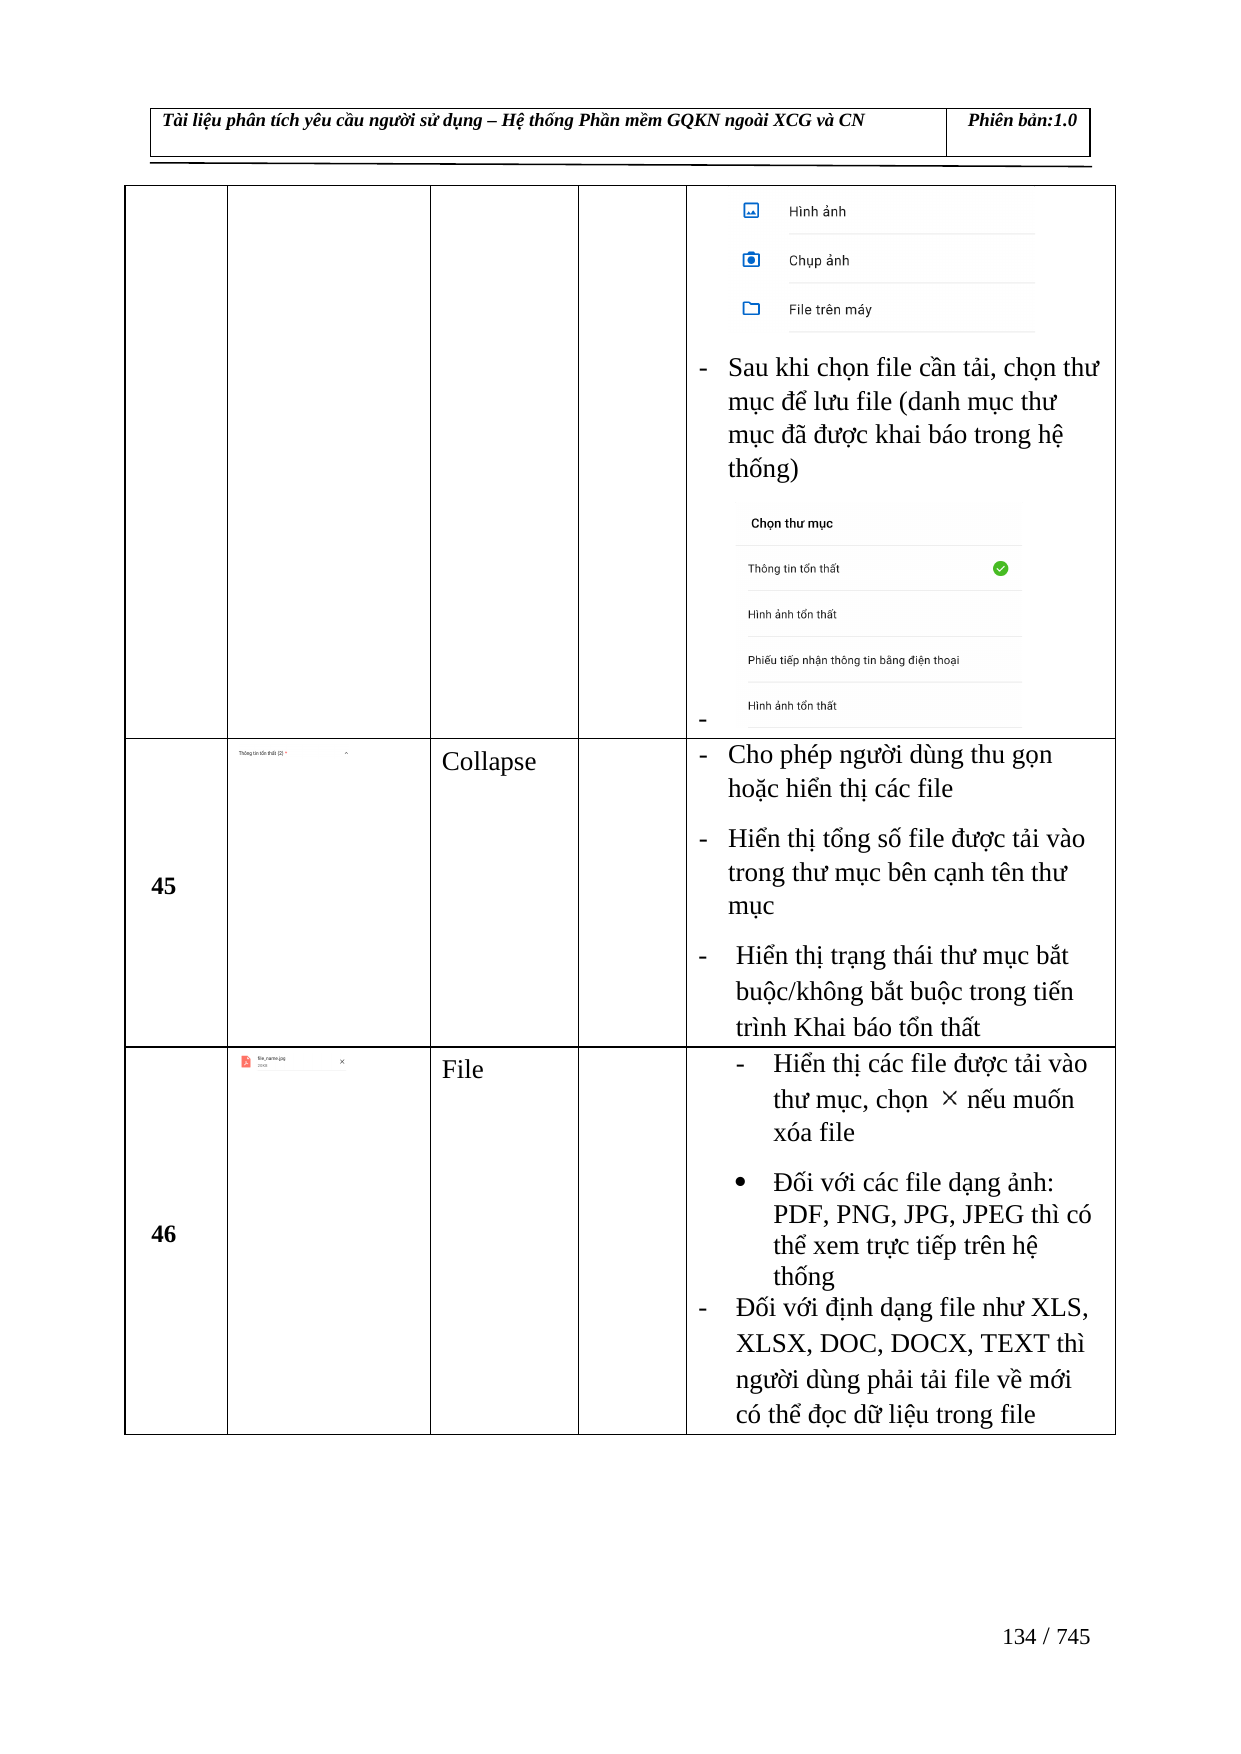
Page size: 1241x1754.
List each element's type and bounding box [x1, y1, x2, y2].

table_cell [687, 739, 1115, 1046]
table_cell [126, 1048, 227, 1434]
picture [727, 186, 1036, 333]
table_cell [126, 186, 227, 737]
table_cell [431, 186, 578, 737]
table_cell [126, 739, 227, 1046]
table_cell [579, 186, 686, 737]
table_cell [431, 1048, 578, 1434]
picture [238, 744, 350, 759]
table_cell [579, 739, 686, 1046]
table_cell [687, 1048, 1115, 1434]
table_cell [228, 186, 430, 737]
picture [735, 502, 1023, 728]
picture [238, 1053, 350, 1071]
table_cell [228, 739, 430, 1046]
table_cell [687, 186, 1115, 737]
picture [935, 1081, 960, 1109]
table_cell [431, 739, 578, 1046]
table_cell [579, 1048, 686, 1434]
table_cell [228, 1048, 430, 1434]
